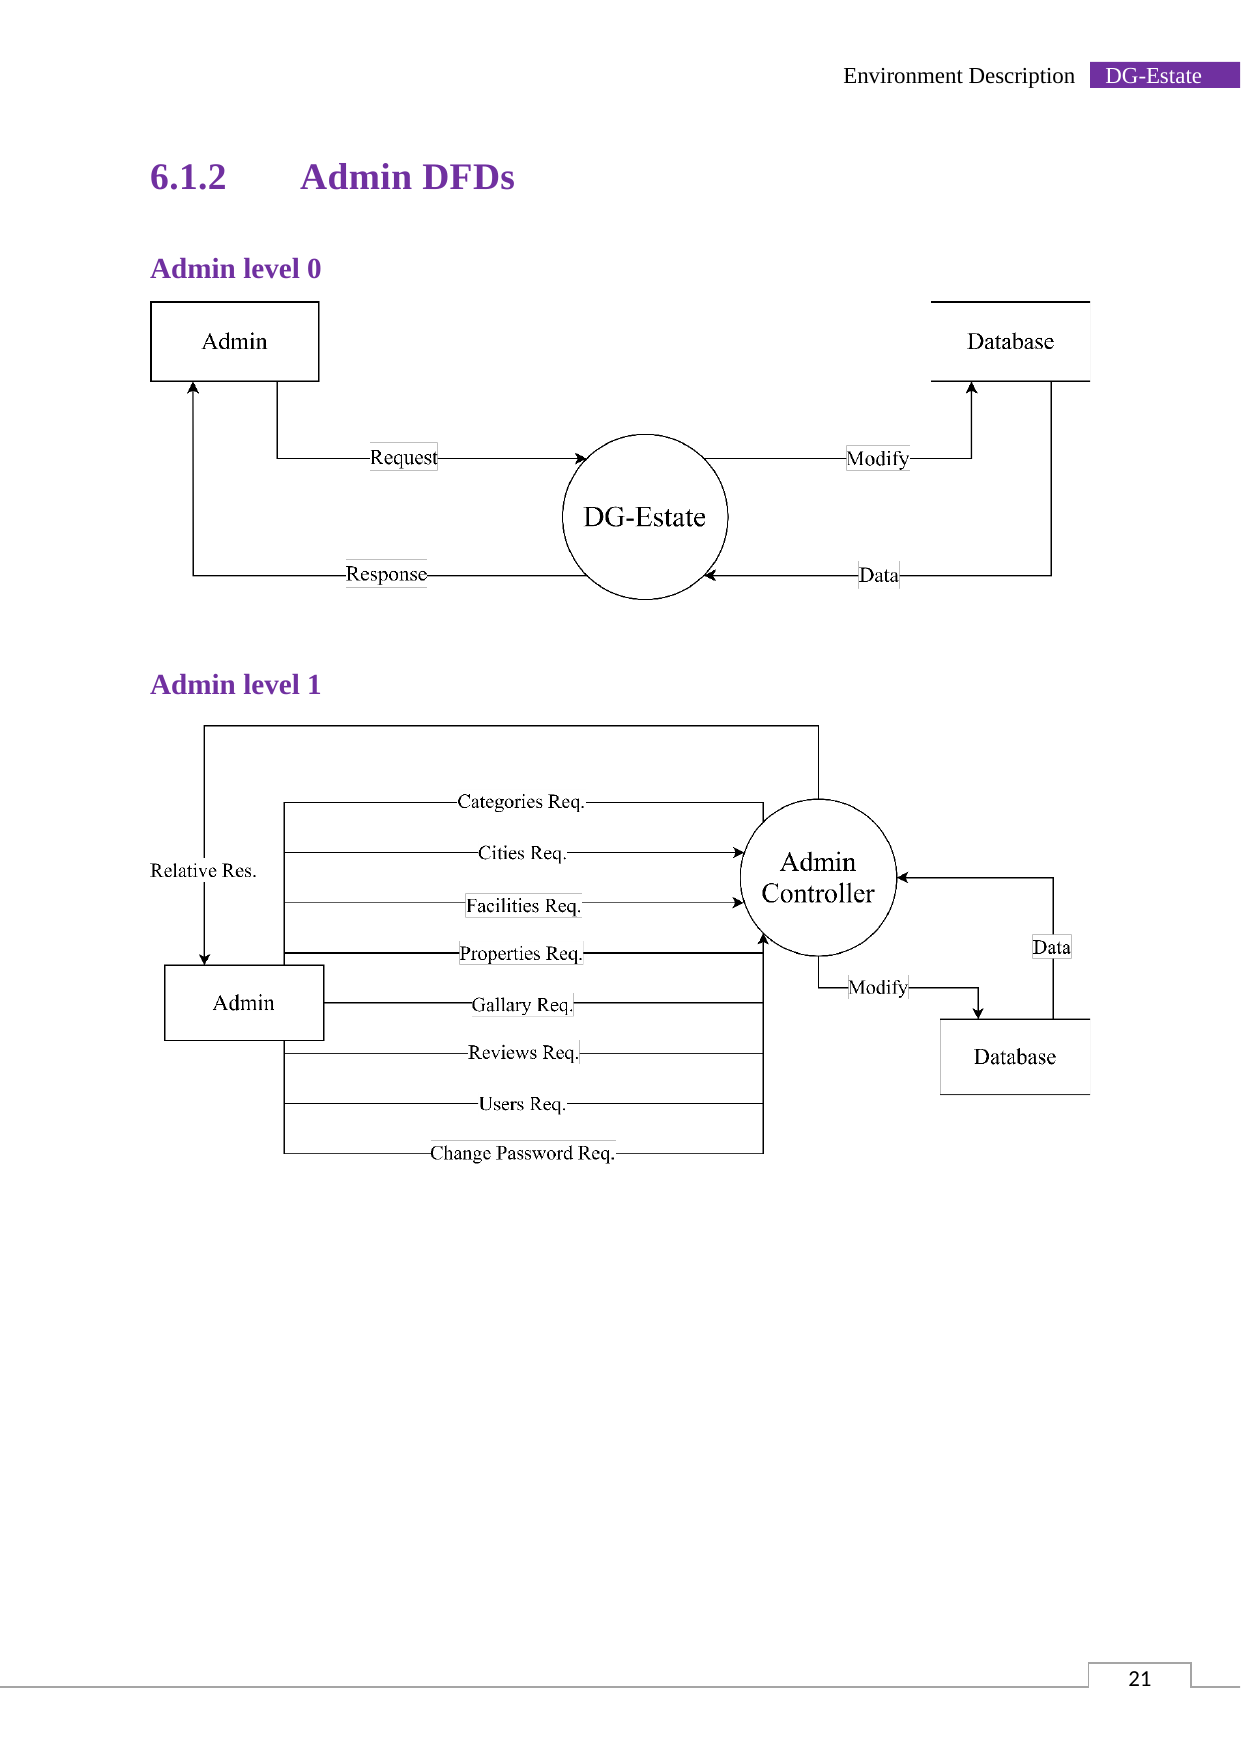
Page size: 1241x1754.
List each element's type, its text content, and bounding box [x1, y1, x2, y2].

title Admin level 0 [150, 251, 1090, 284]
picture [150, 717, 1091, 1164]
title Admin level 1 [150, 667, 1090, 700]
subtitle Admin DFDs [150, 154, 1090, 197]
picture [150, 301, 1091, 600]
